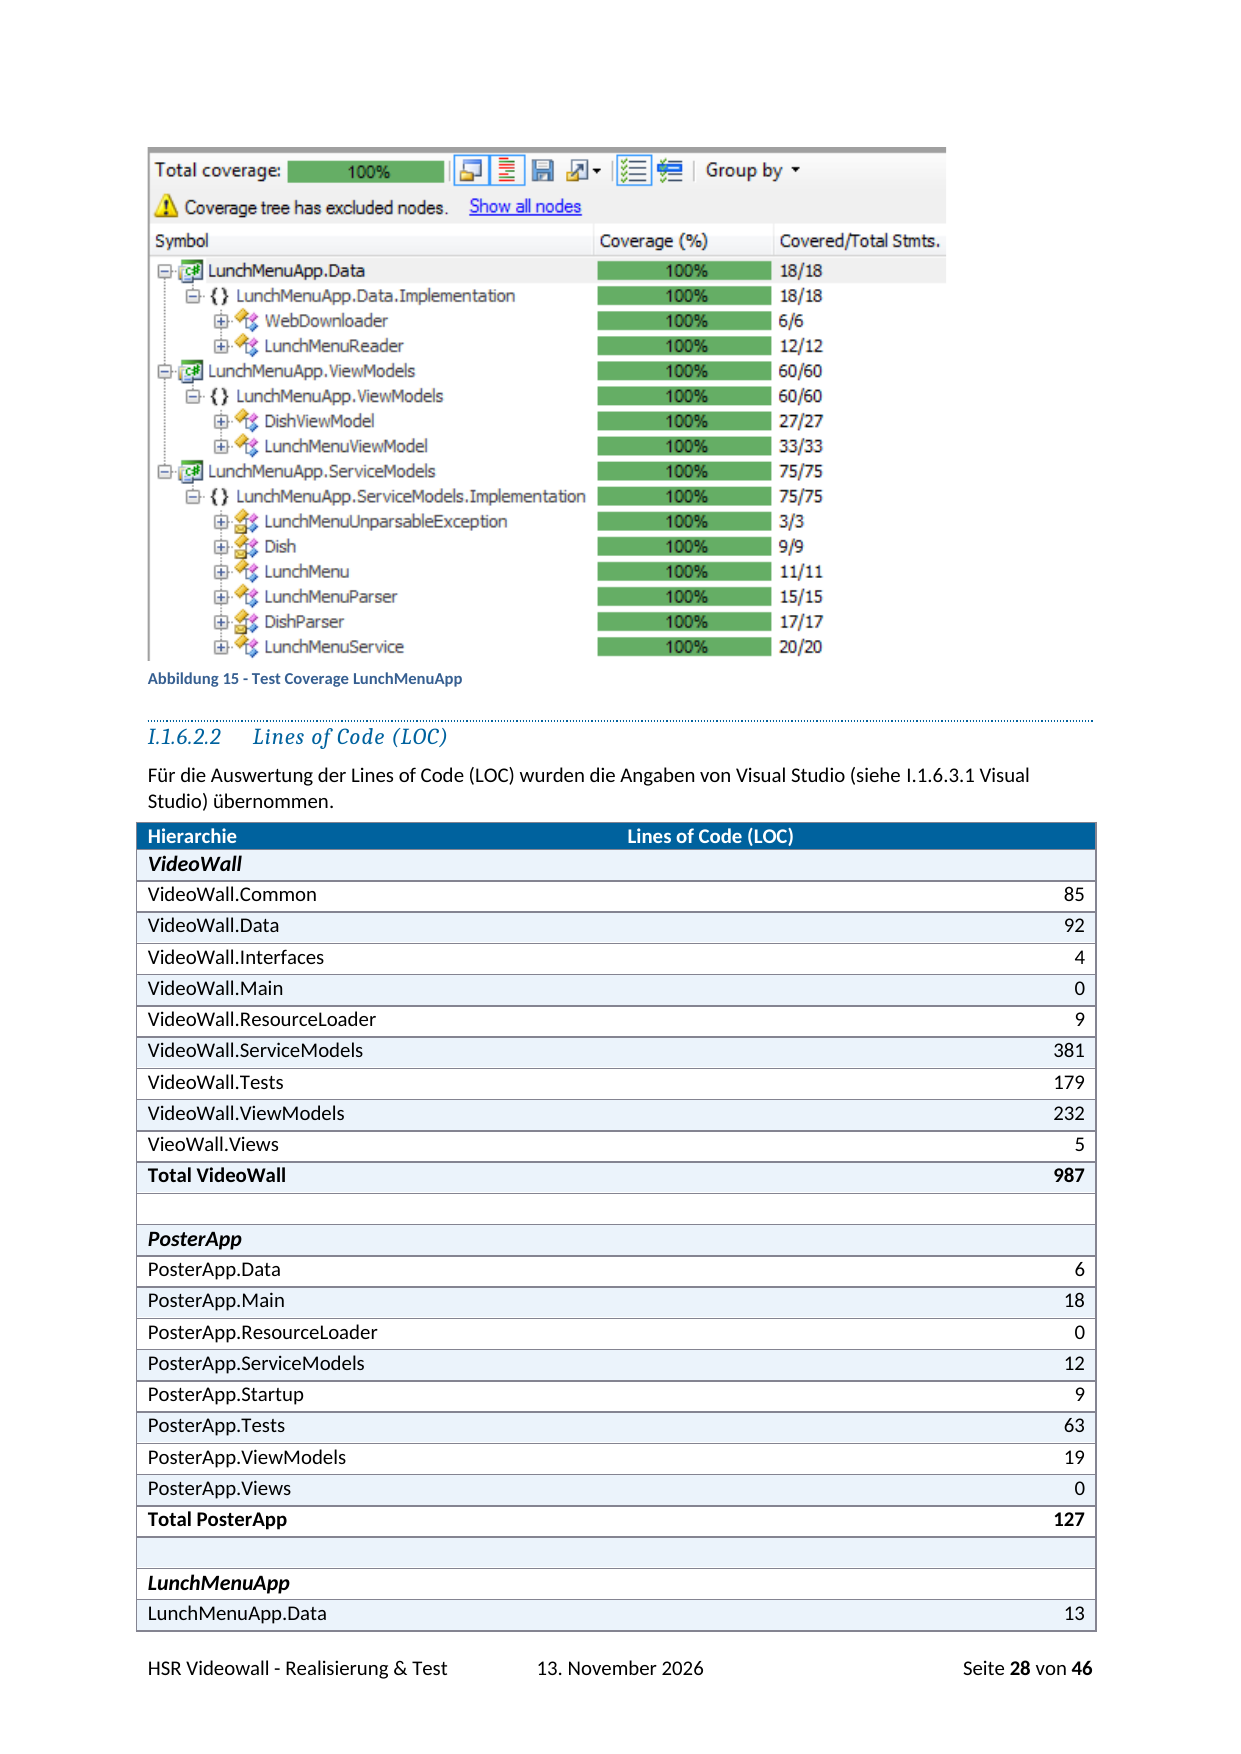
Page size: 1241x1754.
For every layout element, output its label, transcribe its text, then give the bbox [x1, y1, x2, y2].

table_cell 5 [616, 1132, 1095, 1161]
table_cell VideoWall.Common [137, 882, 616, 911]
table_cell PosterApp [137, 1225, 616, 1255]
table_cell [616, 1225, 1095, 1255]
table_cell 4 [616, 944, 1095, 974]
table_cell PosterApp.Tests [137, 1413, 616, 1442]
table_cell VideoWall [137, 850, 616, 880]
table_cell [616, 1569, 1095, 1599]
table_cell 63 [616, 1413, 1095, 1442]
table_cell 92 [616, 913, 1095, 942]
table_header Lines of Code (LOC) [616, 823, 1095, 849]
table_cell PosterApp.ServiceModels [137, 1350, 616, 1380]
table_cell 13 [616, 1600, 1095, 1630]
table_cell VieoWall.Views [137, 1132, 616, 1161]
table_cell LunchMenuApp.Data [137, 1600, 616, 1630]
table_cell [137, 1194, 616, 1224]
subtitle Lines of Code (LOC) [148, 720, 1093, 750]
table_cell PosterApp.Data [137, 1257, 616, 1286]
text Für die Auswertung der Lines of Code (LOC) wurden die Angaben von Visual Studio (siehe I.1.6.3.1 Visual Studio) übernommen. [148, 762, 1093, 813]
table_header Hierarchie [137, 823, 616, 849]
table_cell PosterApp.Startup [137, 1382, 616, 1411]
table_cell Total VideoWall [137, 1163, 616, 1192]
table_cell 0 [616, 1319, 1095, 1349]
table_cell 6 [616, 1257, 1095, 1286]
table_cell PosterApp.ResourceLoader [137, 1319, 616, 1349]
table_cell PosterApp.Views [137, 1475, 616, 1505]
table_cell [616, 1194, 1095, 1224]
table_cell Total PosterApp [137, 1507, 616, 1536]
table_cell 0 [616, 975, 1095, 1005]
table_cell 232 [616, 1100, 1095, 1130]
table_cell VideoWall.Tests [137, 1069, 616, 1099]
table_cell 179 [616, 1069, 1095, 1099]
table_cell [616, 850, 1095, 880]
table_cell 19 [616, 1444, 1095, 1474]
table_cell PosterApp.Main [137, 1288, 616, 1317]
table_cell VideoWall.Interfaces [137, 944, 616, 974]
table_cell VideoWall.Main [137, 975, 616, 1005]
table_cell 381 [616, 1038, 1095, 1067]
table_cell VideoWall.ViewModels [137, 1100, 616, 1130]
table_cell 127 [616, 1507, 1095, 1536]
table_cell 18 [616, 1288, 1095, 1317]
table_cell VideoWall.ServiceModels [137, 1038, 616, 1067]
table_cell VideoWall.ResourceLoader [137, 1007, 616, 1036]
table_cell LunchMenuApp [137, 1569, 616, 1599]
table_cell [616, 1538, 1095, 1567]
table_cell 0 [616, 1475, 1095, 1505]
table_cell 12 [616, 1350, 1095, 1380]
table_cell 9 [616, 1007, 1095, 1036]
table_cell 9 [616, 1382, 1095, 1411]
table_cell PosterApp.ViewModels [137, 1444, 616, 1474]
table_cell VideoWall.Data [137, 913, 616, 942]
table_cell 85 [616, 882, 1095, 911]
picture [147, 147, 947, 661]
table_cell [137, 1538, 616, 1567]
table_cell 987 [616, 1163, 1095, 1192]
